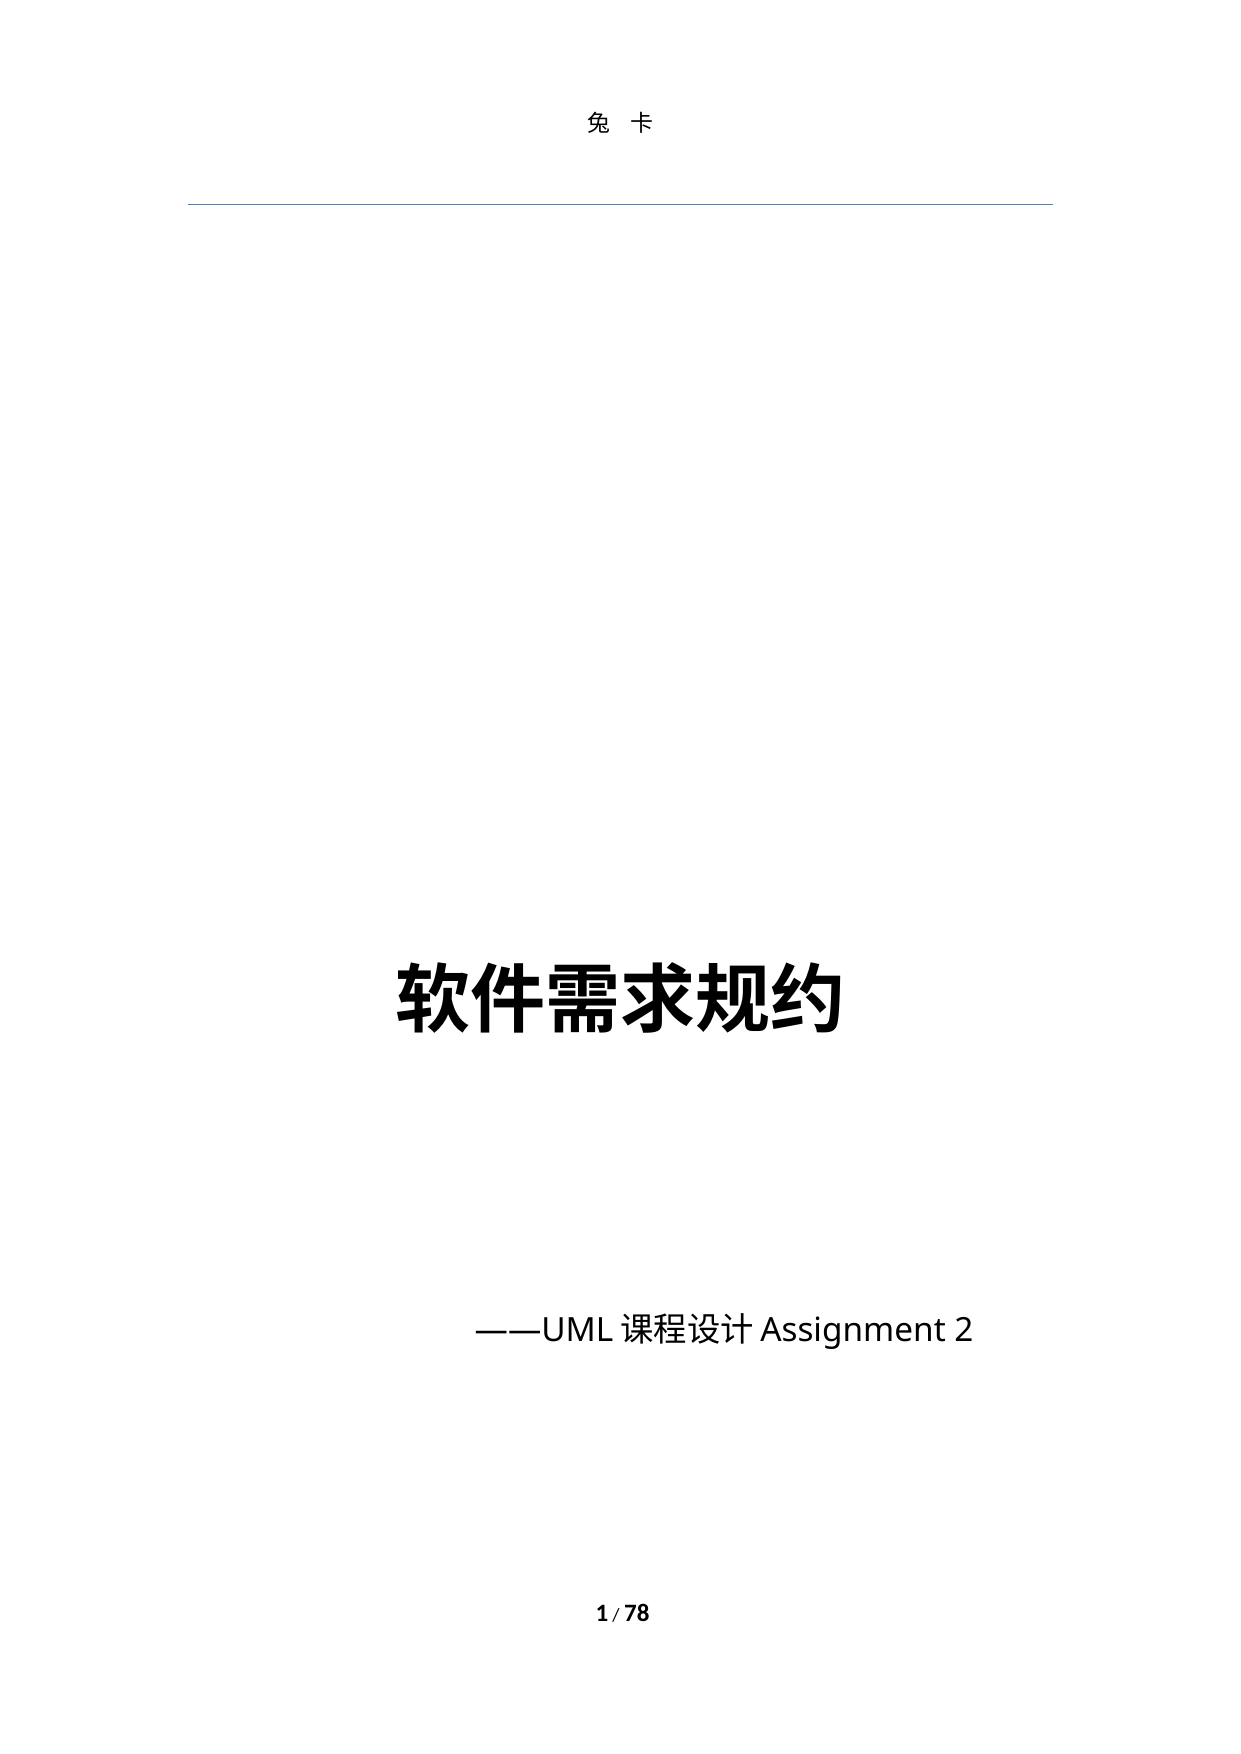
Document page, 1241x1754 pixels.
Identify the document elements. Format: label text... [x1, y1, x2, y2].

table_cell 软件需求规约 ——UML课程设计Assignment 2 [188, 205, 1053, 1556]
